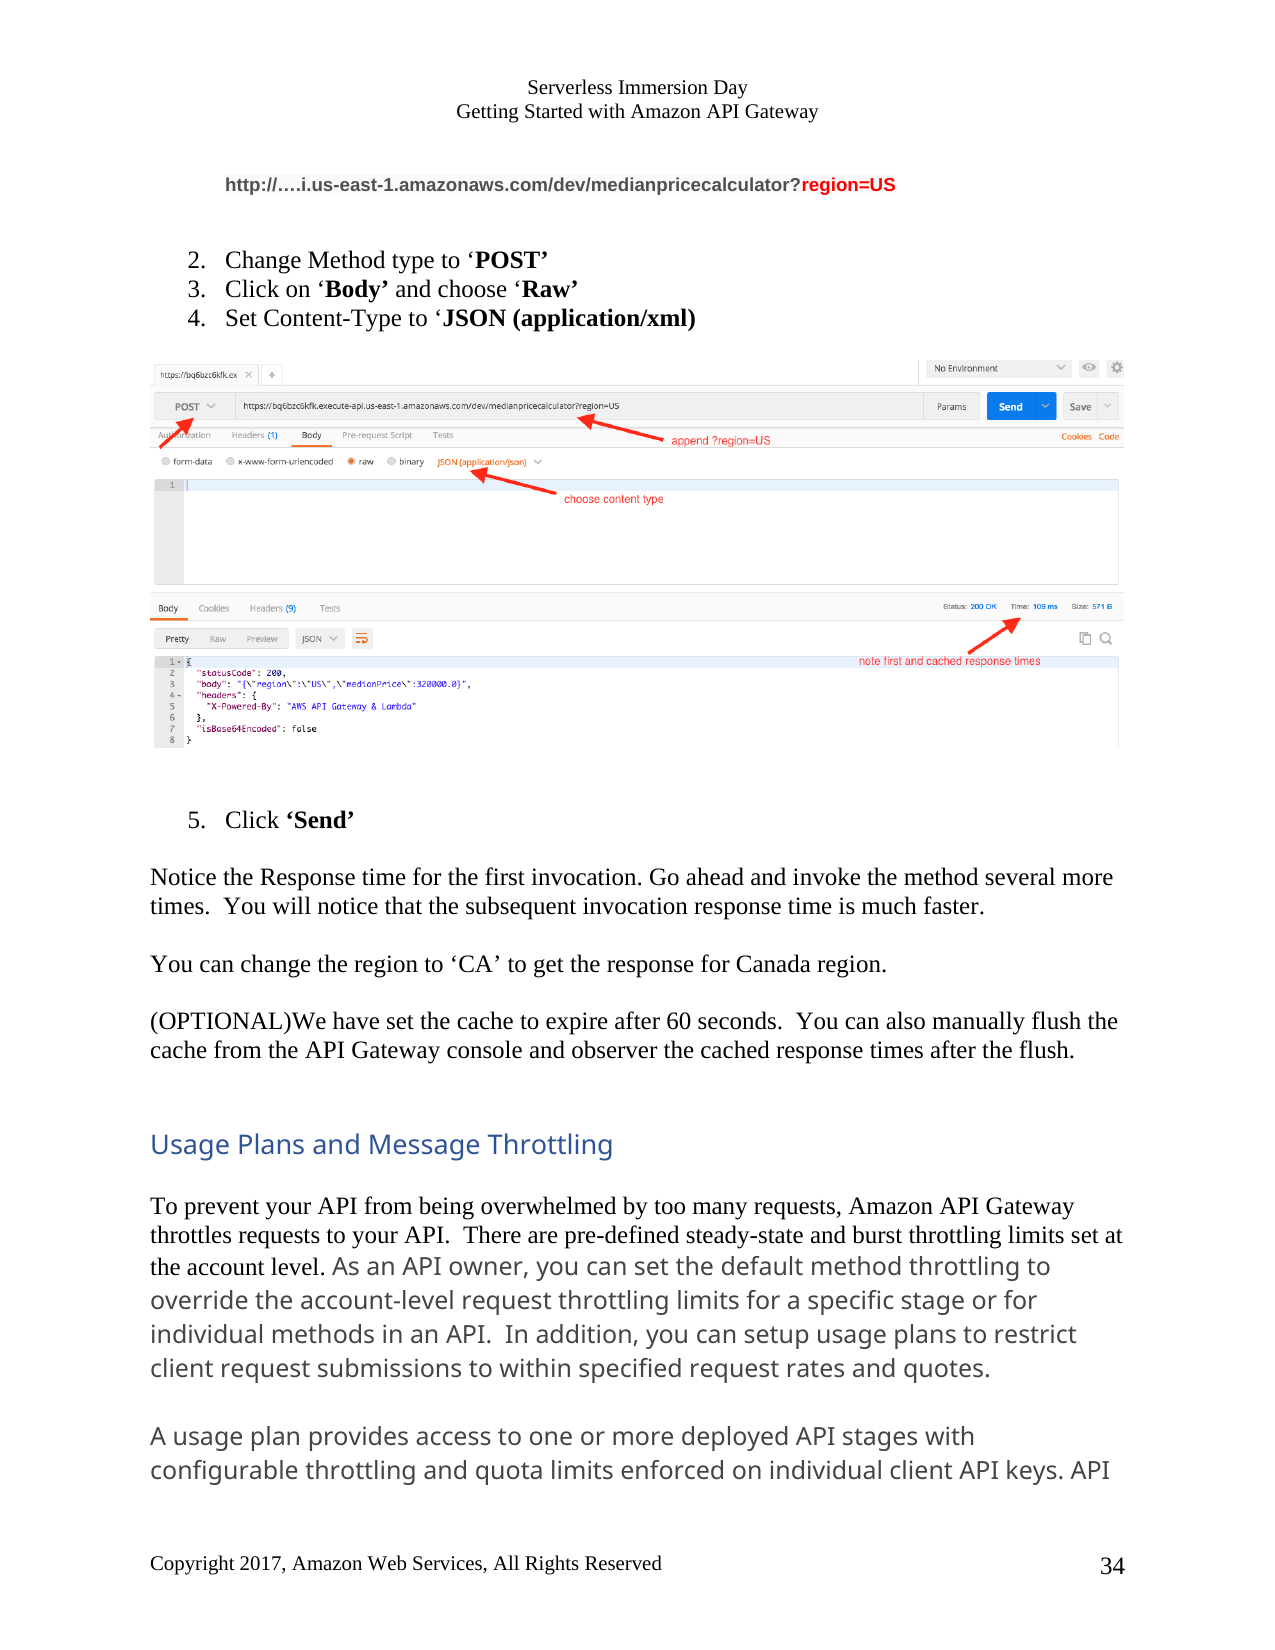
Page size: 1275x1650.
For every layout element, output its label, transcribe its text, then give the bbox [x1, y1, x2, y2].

subtitle Usage Plans and Message Throttling [150, 1125, 1125, 1162]
text You can change the region to ‘CA’ to get the response for Canada region. [150, 949, 1125, 977]
picture [150, 360, 1124, 748]
list Notice the Response time for the first invocation. Go ahead and invoke the method several more times. You will notice that the subsequent invocation response time is much faster. [150, 862, 1125, 920]
text To prevent your API from being overwhelmed by too many requests, Amazon API Gateway throttles requests to your API. There are pre-defined steady-state and burst throttling limits set at the account level. As an API owner, you can set the default method throttling to override the account-level request throttling limits for a specific stage or for individual methods in an API. In addition, you can setup usage plans to restrict client request submissions to within specified request rates and quotes. [150, 1191, 1125, 1385]
list Click on ‘Body’ and choose ‘Raw’ [187, 274, 1125, 303]
list Change Method type to ‘POST’ [187, 245, 1125, 274]
text (OPTIONAL)We have set the cache to expire after 60 seconds. You can also manually flush the cache from the API Gateway console and observer the cached response times after the flush. [150, 1006, 1125, 1064]
list Click ‘Send’ [187, 805, 1125, 834]
text http://….i.us-east-1.amazonaws.com/dev/medianpricecalculator?region=US [150, 173, 1125, 195]
list Set Content-Type to ‘JSON (application/xml) [187, 303, 1125, 332]
